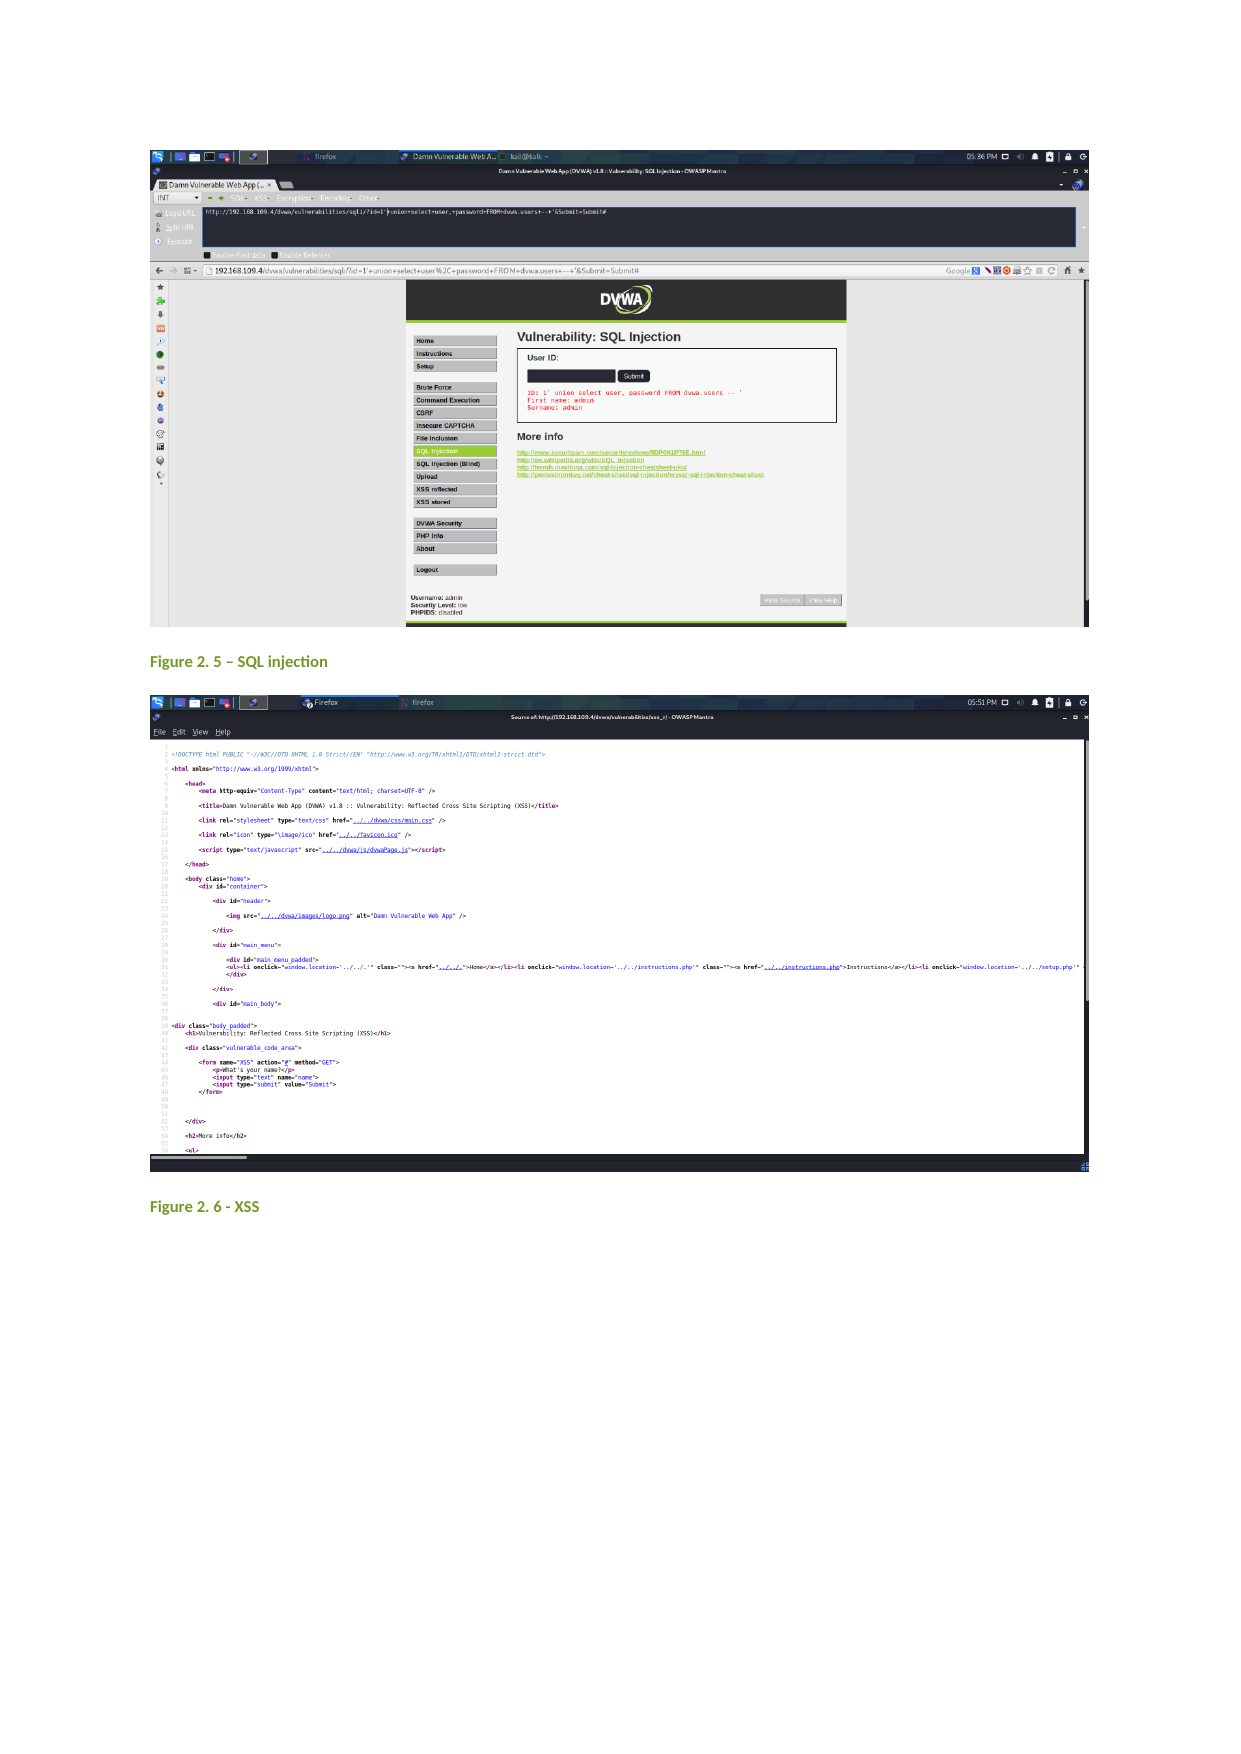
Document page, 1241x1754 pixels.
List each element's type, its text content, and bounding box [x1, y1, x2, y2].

text Figure 2. 6 - XSS [150, 1196, 1090, 1217]
text Figure 2. 5 – SQL injection [150, 651, 1090, 671]
picture [150, 695, 1089, 1172]
picture [150, 150, 1089, 627]
